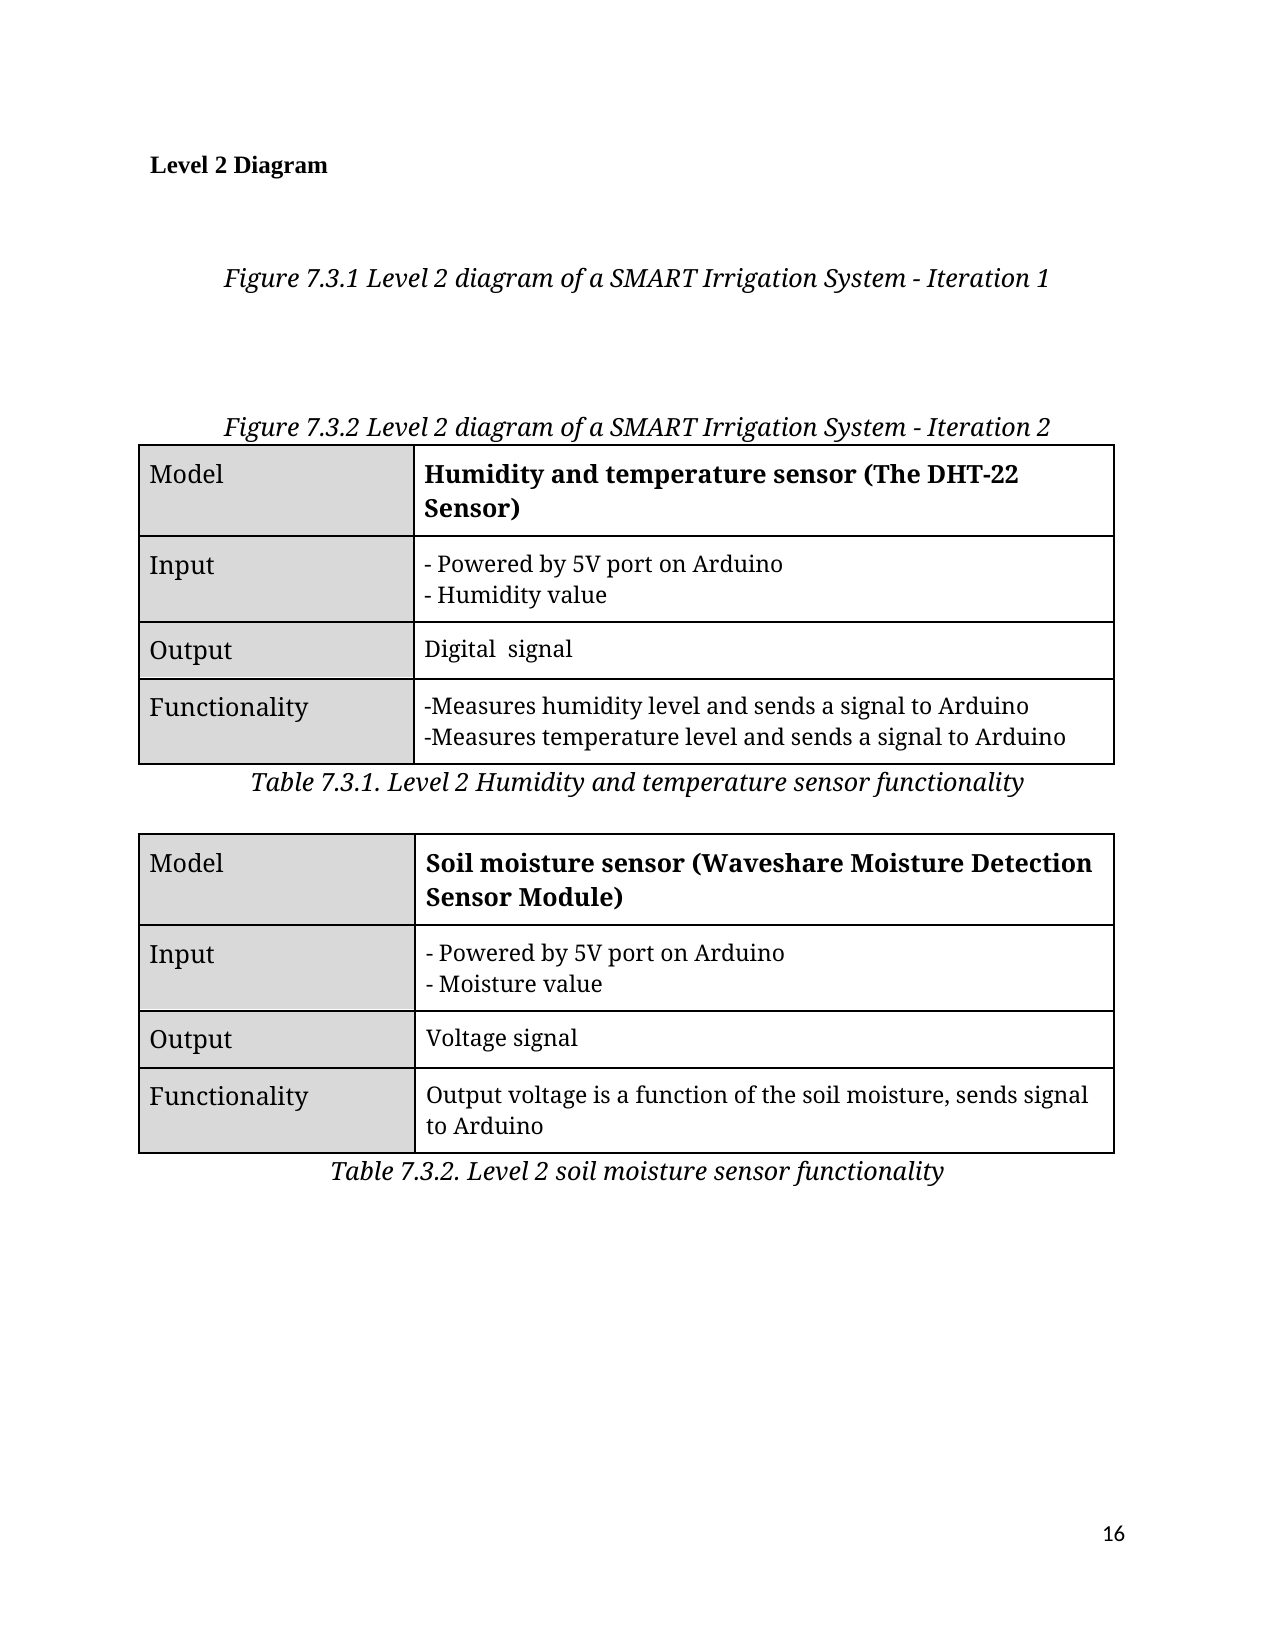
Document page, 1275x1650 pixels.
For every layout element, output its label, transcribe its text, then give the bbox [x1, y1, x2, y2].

text Table 7.3.1. Level 2 Humidity and temperature sensor functionality [150, 765, 1125, 799]
table_cell Digital signal [415, 623, 1113, 677]
table_header Soil moisture sensor (Waveshare Moisture Detection Sensor Module) [416, 835, 1113, 924]
table_cell Functionality [140, 680, 413, 763]
table_cell Functionality [140, 1069, 414, 1152]
table_header Humidity and temperature sensor (The DHT-22 Sensor) [415, 446, 1113, 535]
table_cell Output [140, 1012, 414, 1067]
subtitle Level 2 Diagram [150, 150, 1125, 179]
table_cell - Powered by 5V port on Arduino - Humidity value [415, 537, 1113, 621]
table_header Model [140, 835, 414, 924]
text Figure 7.3.1 Level 2 diagram of a SMART Irrigation System - Iteration 1 [150, 260, 1125, 294]
table_cell Output voltage is a function of the soil moisture, sends signal to Arduino [416, 1069, 1113, 1152]
text Table 7.3.2. Level 2 soil moisture sensor functionality [150, 1154, 1125, 1188]
text Figure 7.3.2 Level 2 diagram of a SMART Irrigation System - Iteration 2 [150, 410, 1125, 444]
table_header Model [140, 446, 413, 535]
table_cell -Measures humidity level and sends a signal to Arduino -Measures temperature level and sends a signal to Arduino [415, 680, 1113, 763]
table_cell - Powered by 5V port on Arduino - Moisture value [416, 926, 1113, 1009]
table_cell Output [140, 623, 413, 677]
table_cell Input [140, 537, 413, 621]
table_cell Input [140, 926, 414, 1009]
table_cell Voltage signal [416, 1012, 1113, 1067]
